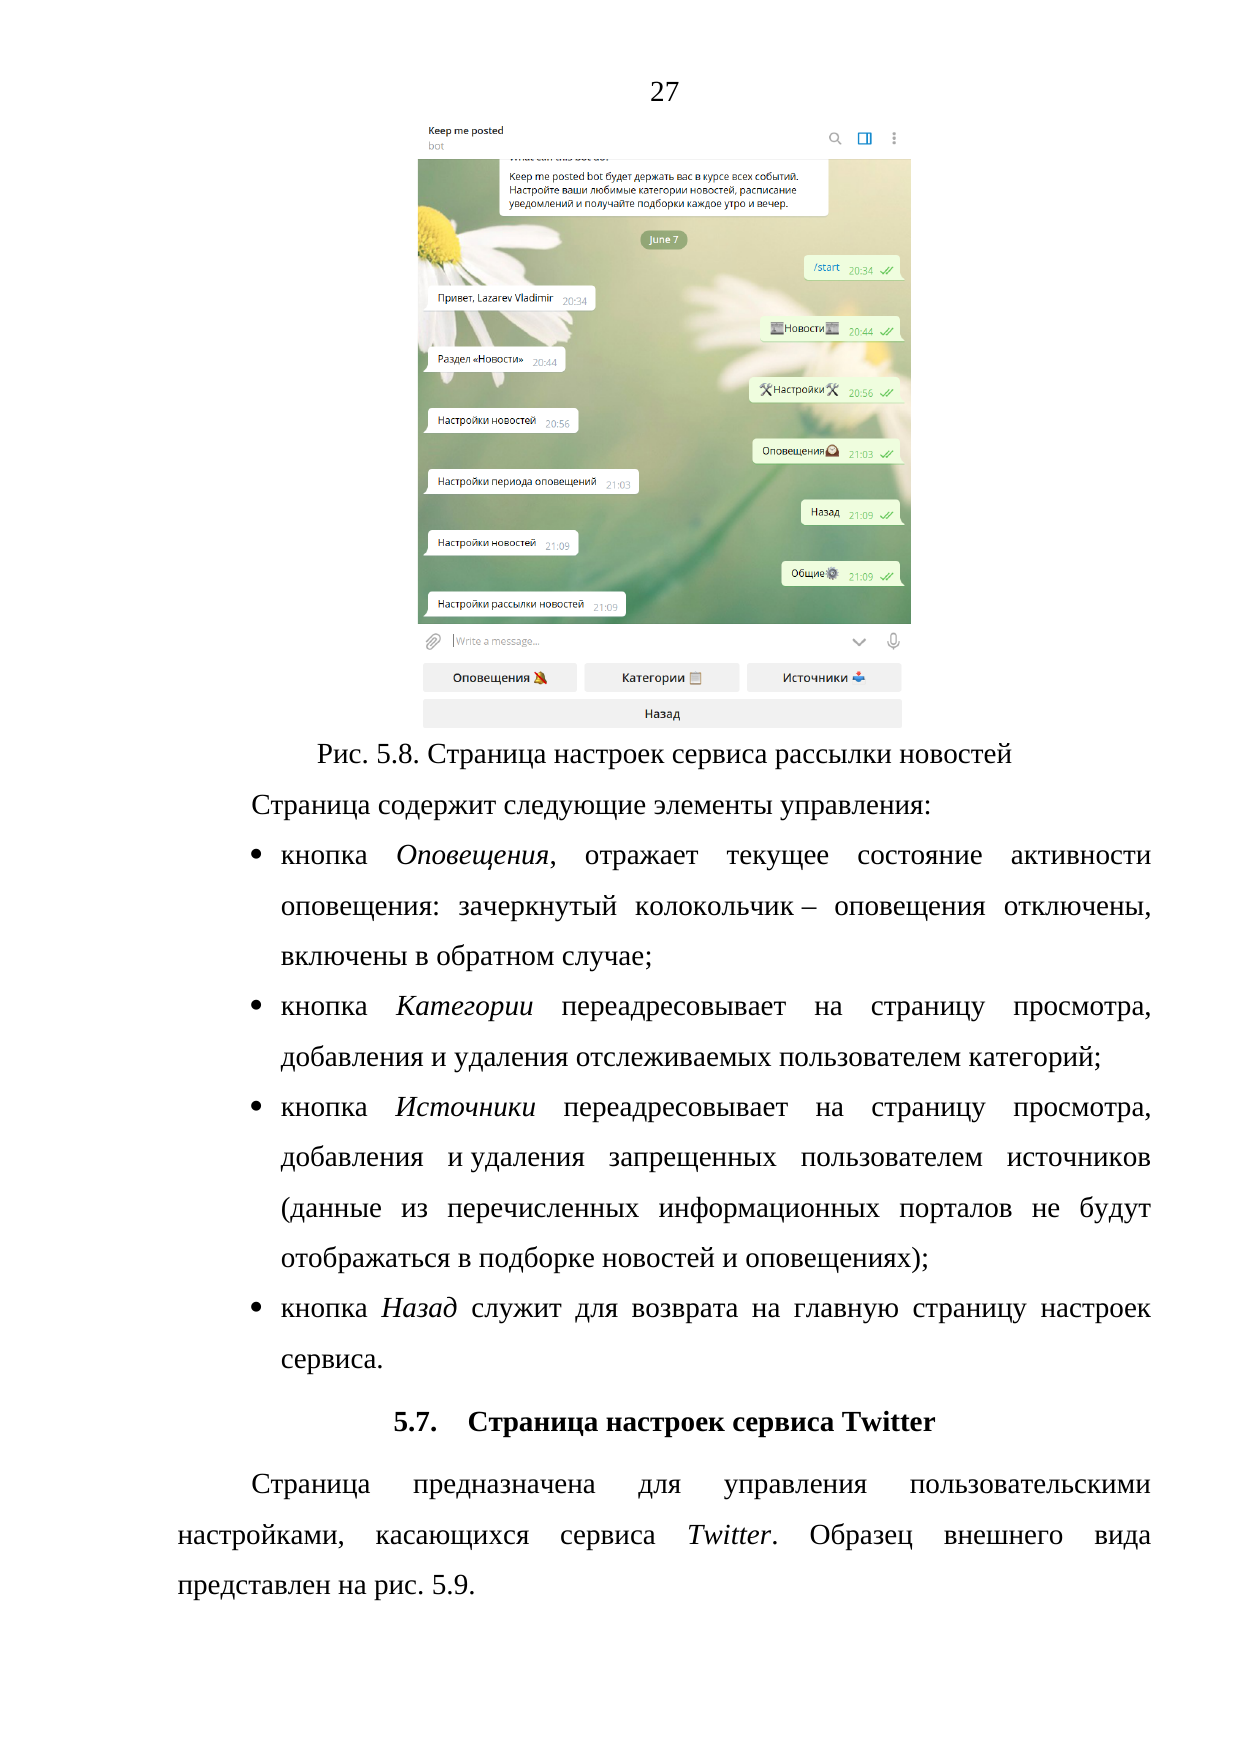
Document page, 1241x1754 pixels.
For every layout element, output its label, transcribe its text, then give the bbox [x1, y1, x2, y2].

list кнопка Назад служит для возврата на главную страницу настроек сервиса. [251, 1290, 1152, 1374]
subtitle Страница настроек сервиса Twitter [177, 1404, 1152, 1437]
text Рис. 5.8. Страница настроек сервиса рассылки новостей [177, 737, 1152, 770]
text Страница содержит следующие элементы управления: [177, 787, 1152, 821]
list кнопка Категории переадресовывает на страницу просмотра, добавления и удаления отслеживаемых пользователем категорий; [251, 988, 1152, 1072]
list кнопка Источники переадресовывает на страницу просмотра, добавления и удаления запрещенных пользователем источников (данные из перечисленных информационных порталов не будут отображаться в подборке новостей и оповещениях); [251, 1089, 1152, 1274]
picture [417, 118, 911, 732]
list кнопка Оповещения, отражает текущее состояние активности оповещения: зачеркнутый колокольчик – оповещения отключены, включены в обратном случае; [251, 837, 1152, 972]
text Страница предназначена для управления пользовательскими настройками, касающихся сервиса Twitter. Образец внешнего вида представлен на рис. 5.9. [177, 1466, 1152, 1601]
